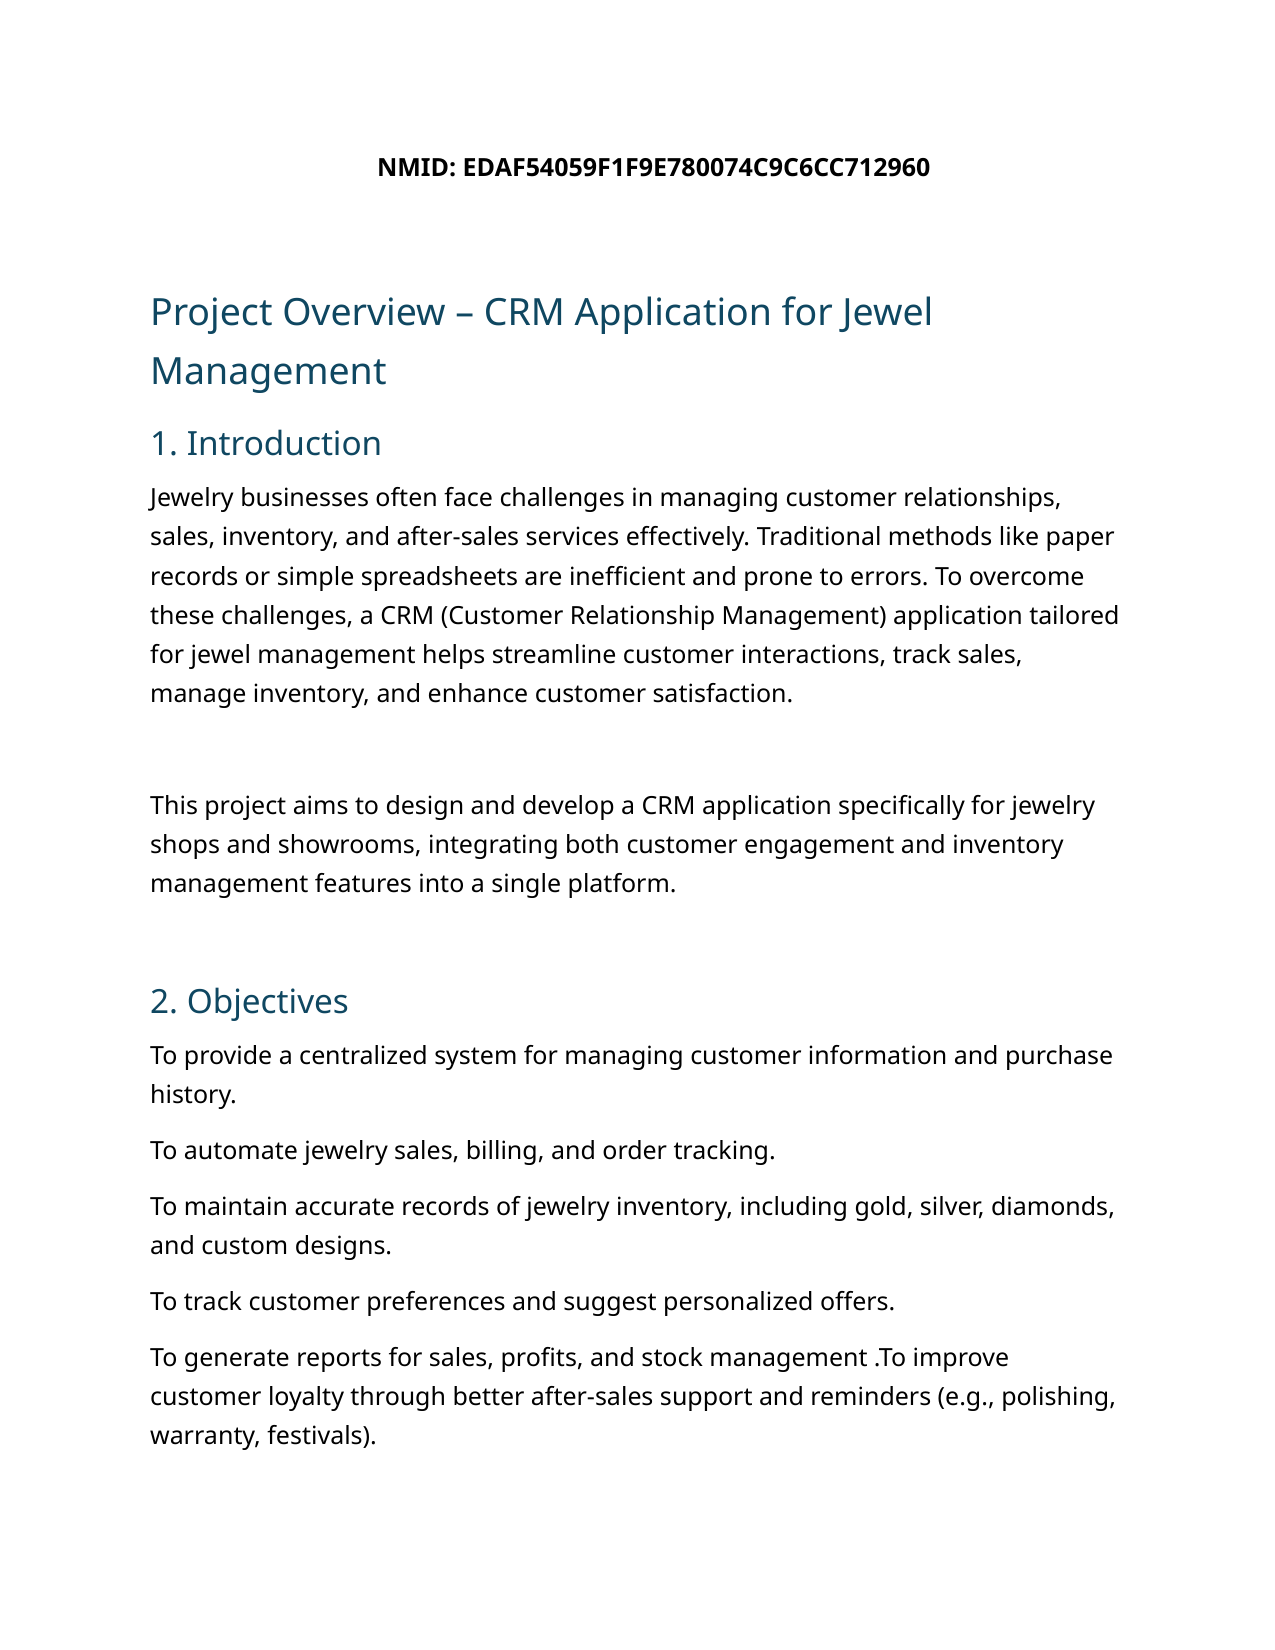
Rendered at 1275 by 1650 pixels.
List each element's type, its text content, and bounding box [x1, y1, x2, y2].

text To automate jewelry sales, billing, and order tracking. [150, 1133, 1125, 1167]
subtitle Project Overview – CRM Application for Jewel Management [150, 285, 1125, 395]
text Jewelry businesses often face challenges in managing customer relationships, sales, inventory, and after-sales services effectively. Traditional methods like paper records or simple spreadsheets are inefficient and prone to errors. To overcome these challenges, a CRM (Customer Relationship Management) application tailored for jewel management helps streamline customer interactions, track sales, manage inventory, and enhance customer satisfaction. [150, 480, 1125, 710]
text To track customer preferences and suggest personalized offers. [150, 1284, 1125, 1318]
text To generate reports for sales, profits, and stock management .To improve customer loyalty through better after-sales support and reminders (e.g., polishing, warranty, festivals). [150, 1339, 1125, 1452]
text To maintain accurate records of jewelry inventory, including gold, silver, diamonds, and custom designs. [150, 1189, 1125, 1262]
subtitle 1. Introduction [150, 419, 1125, 465]
subtitle 2. Objectives [150, 977, 1125, 1023]
text To provide a centralized system for managing customer information and purchase history. [150, 1038, 1125, 1111]
text NMID: EDAF54059F1F9E780074C9C6CC712960 [150, 150, 1125, 184]
text This project aims to design and develop a CRM application specifically for jewelry shops and showrooms, integrating both customer engagement and inventory management features into a single platform. [150, 787, 1125, 900]
